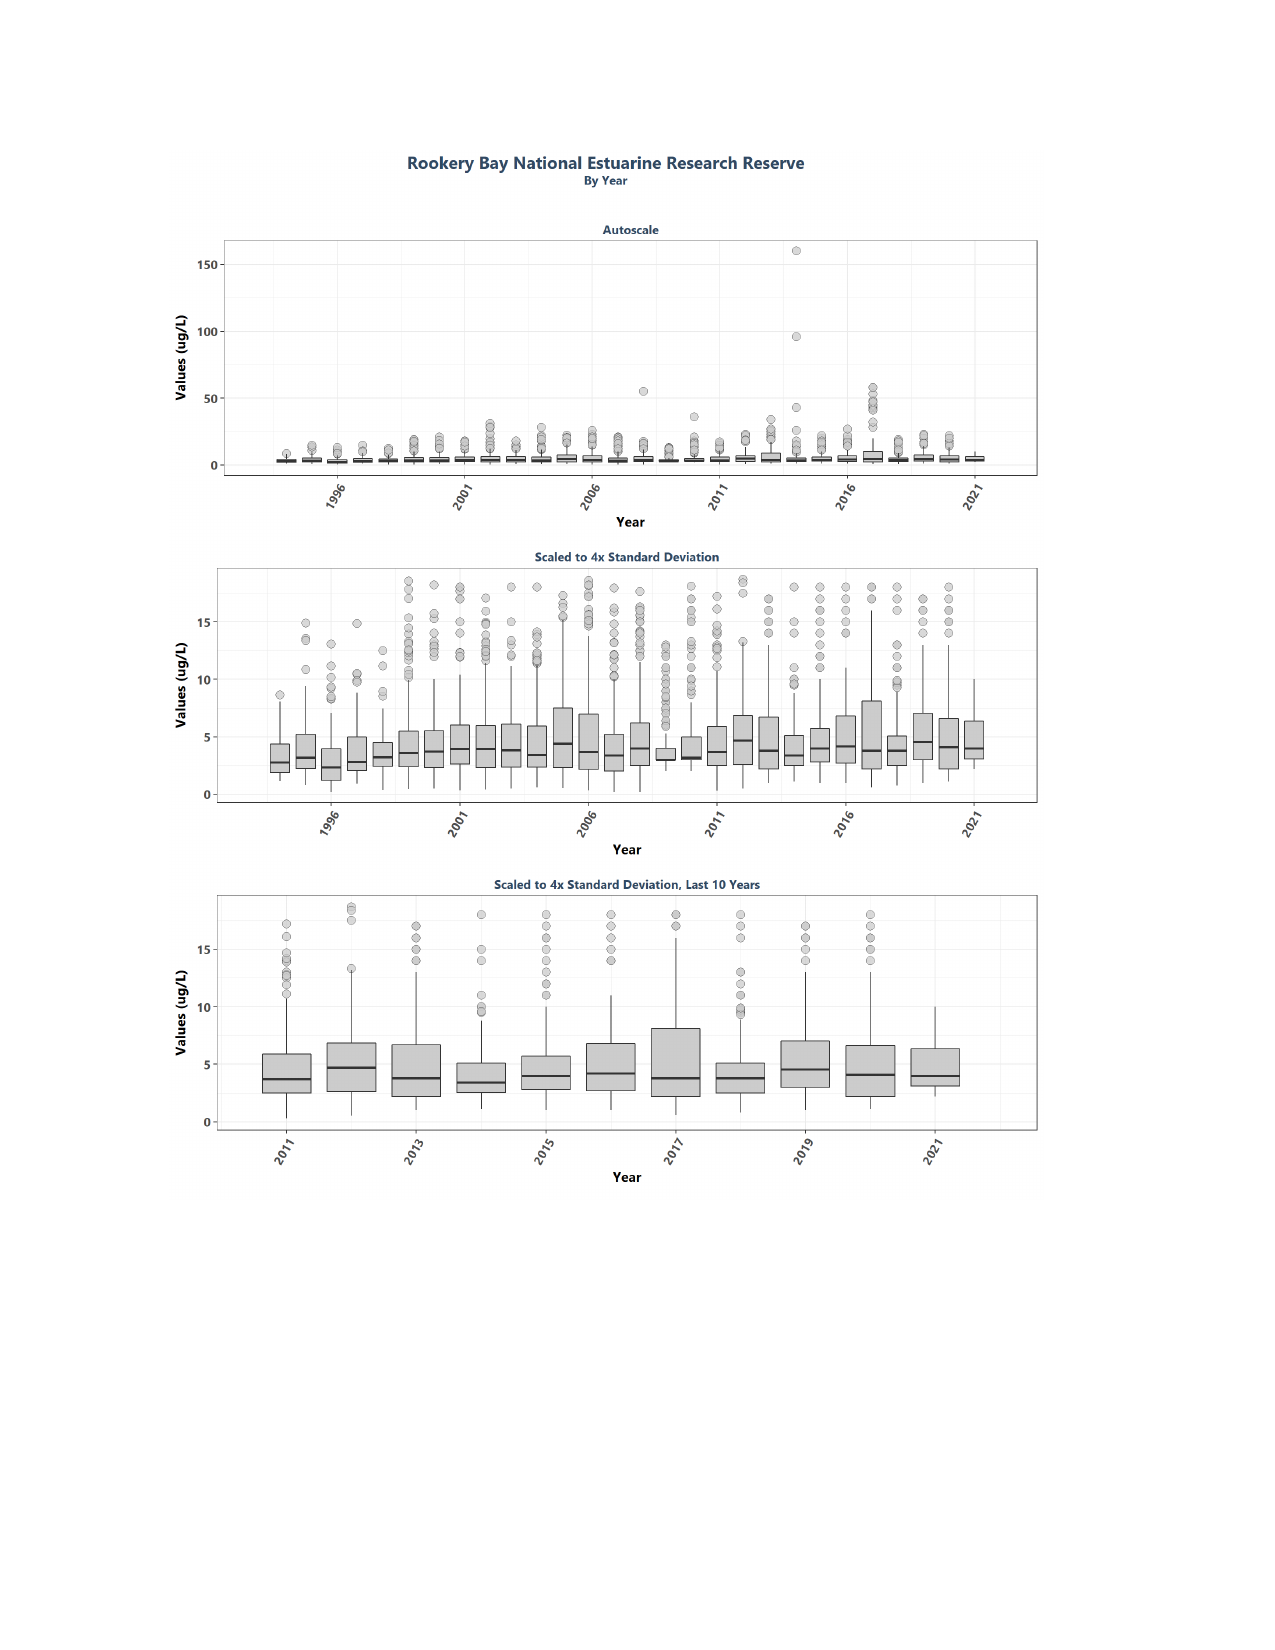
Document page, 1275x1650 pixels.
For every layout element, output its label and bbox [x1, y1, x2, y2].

picture [168, 150, 1044, 1200]
